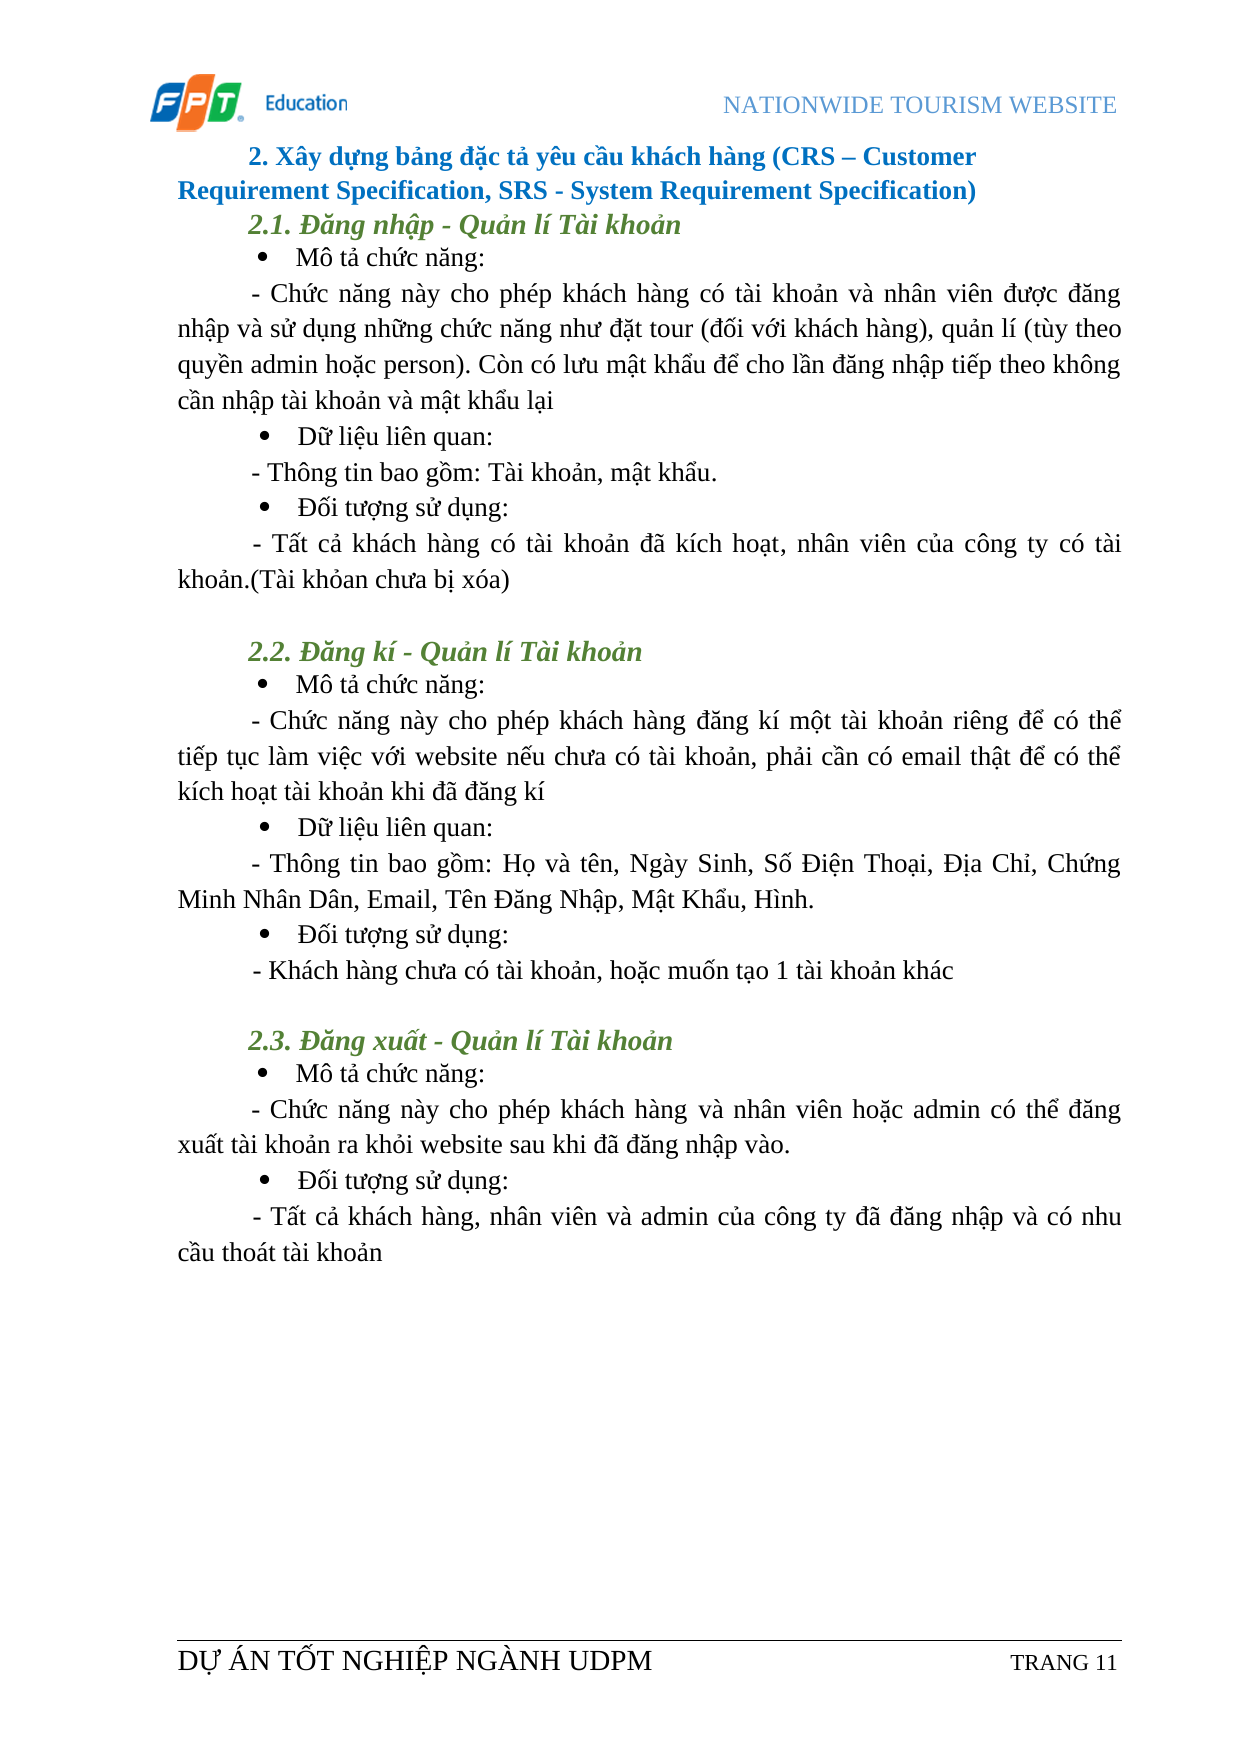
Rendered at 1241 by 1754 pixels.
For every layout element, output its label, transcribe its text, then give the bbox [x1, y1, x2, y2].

text - Chức năng này cho phép khách hàng có tài khoản và nhân viên được đăng nhập và sử dụng những chức năng như đặt tour (đối với khách hàng), quản lí (tùy theo quyền admin hoặc person). Còn có lưu mật khẩu để cho lần đăng nhập tiếp theo không cần nhập tài khoản và mật khẩu lại [177, 277, 1122, 415]
list Đối tượng sử dụng: [260, 491, 1122, 523]
text - Tất cả khách hàng, nhân viên và admin của công ty đã đăng nhập và có nhu cầu thoát tài khoản [177, 1200, 1122, 1267]
text - Chức năng này cho phép khách hàng và nhân viên hoặc admin có thể đăng xuất tài khoản ra khỏi website sau khi đã đăng nhập vào. [177, 1093, 1122, 1159]
subtitle 2.3. Đăng xuất - Quản lí Tài khoản [177, 1023, 1122, 1057]
list Đối tượng sử dụng: [260, 918, 1122, 950]
text - Chức năng này cho phép khách hàng đăng kí một tài khoản riêng để có thể tiếp tục làm việc với website nếu chưa có tài khoản, phải cần có email thật để có thể kích hoạt tài khoản khi đã đăng kí [177, 704, 1122, 807]
list Đối tượng sử dụng: [260, 1164, 1122, 1195]
subtitle 2.2. Đăng kí - Quản lí Tài khoản [177, 634, 1122, 668]
text - Tất cả khách hàng có tài khoản đã kích hoạt, nhân viên của công ty có tài khoản.(Tài khỏan chưa bị xóa) [177, 527, 1122, 594]
text - Thông tin bao gồm: Tài khoản, mật khẩu. [177, 456, 1122, 487]
text - Khách hàng chưa có tài khoản, hoặc muốn tạo 1 tài khoản khác [177, 954, 1122, 986]
list Mô tả chức năng: [258, 241, 1122, 272]
subtitle 2.1. Đăng nhập - Quản lí Tài khoản [177, 207, 1122, 241]
text - Thông tin bao gồm: Họ và tên, Ngày Sinh, Số Điện Thoại, Địa Chỉ, Chứng Minh Nhân Dân, Email, Tên Đăng Nhập, Mật Khẩu, Hình. [177, 847, 1122, 914]
subtitle 2. Xây dựng bảng đặc tả yêu cầu khách hàng (CRS – Customer Requirement Specification, SRS - System Requirement Specification) [177, 118, 1122, 205]
list Dữ liệu liên quan: [260, 420, 1122, 451]
picture [150, 74, 347, 132]
list Mô tả chức năng: [258, 1057, 1122, 1088]
list Dữ liệu liên quan: [260, 811, 1122, 842]
list Mô tả chức năng: [258, 668, 1122, 699]
